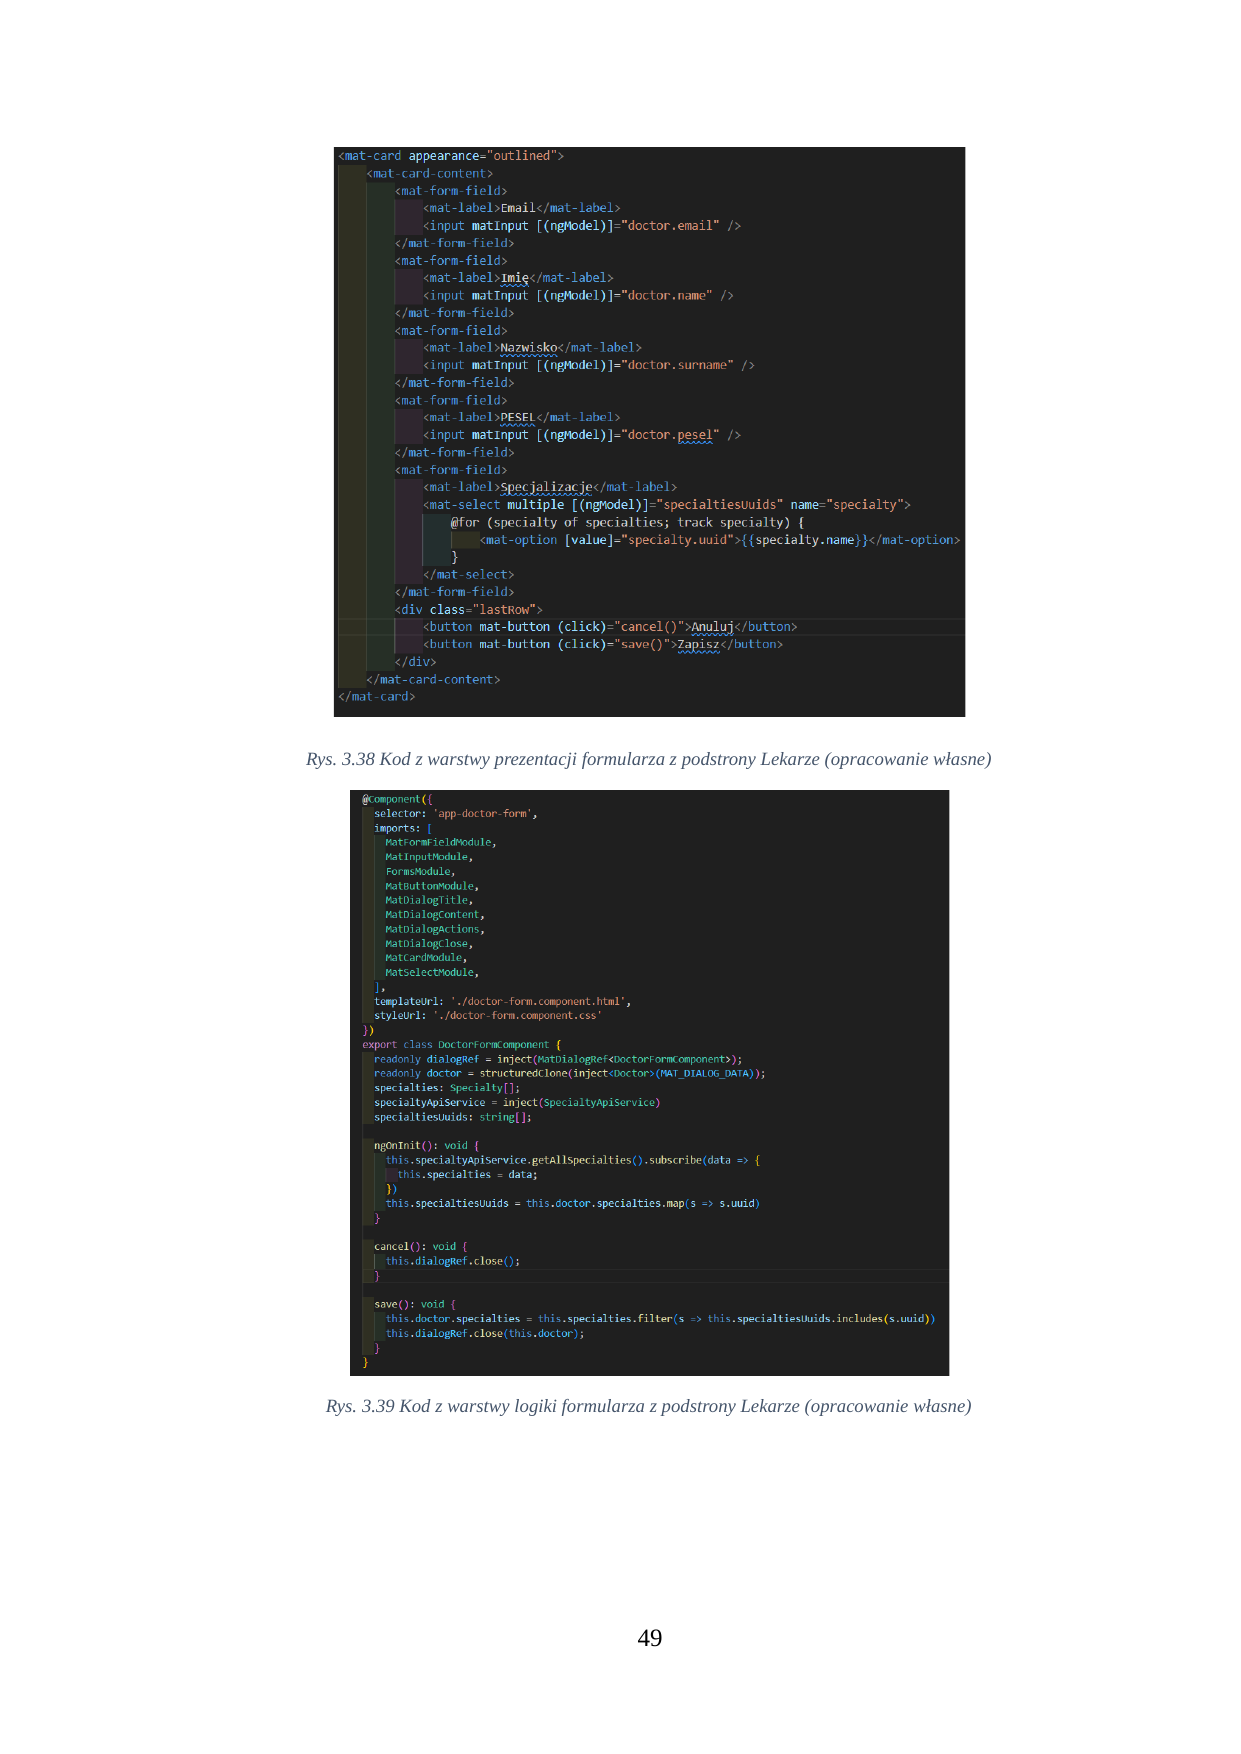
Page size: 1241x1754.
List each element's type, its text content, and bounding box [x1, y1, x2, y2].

picture [333, 147, 966, 717]
picture [350, 790, 950, 1376]
